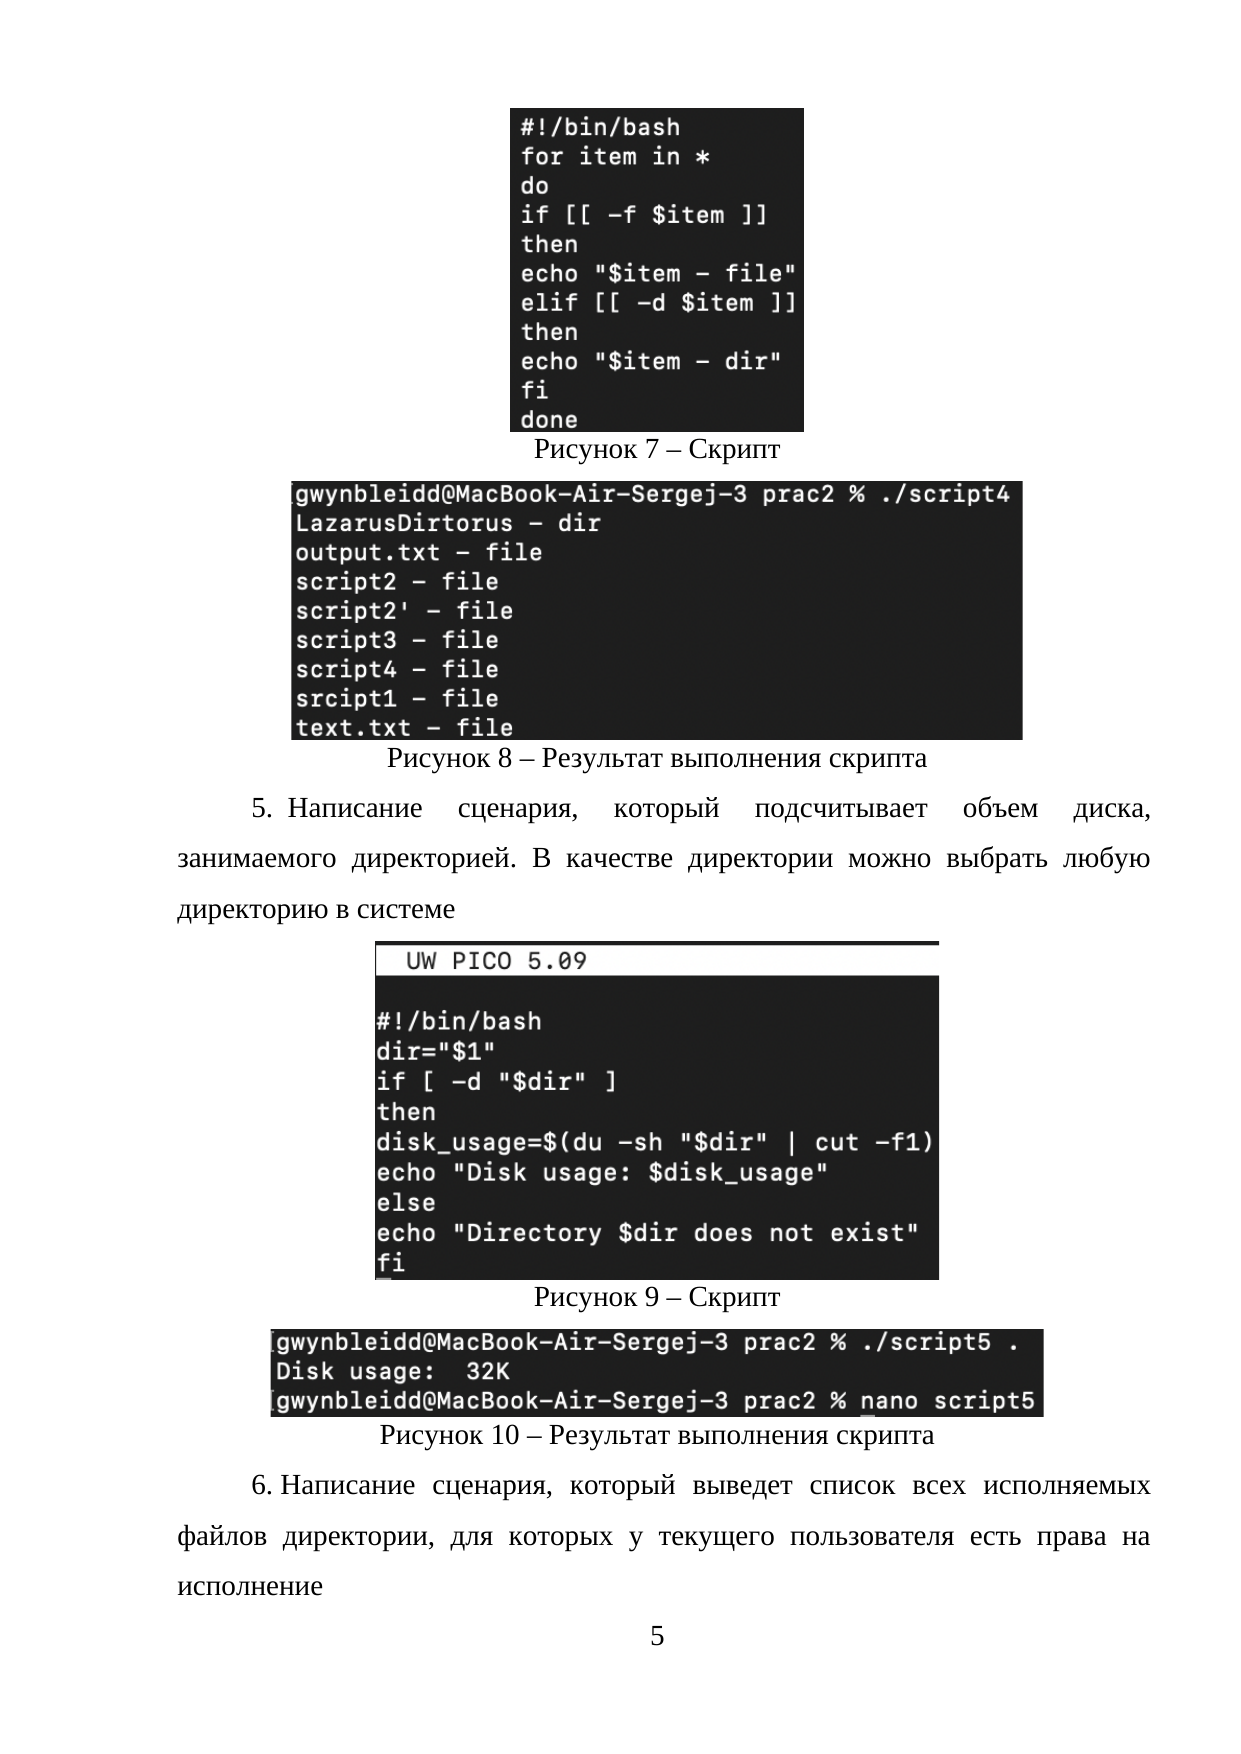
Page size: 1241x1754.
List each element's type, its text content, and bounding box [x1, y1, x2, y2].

text Рисунок 7 – Скрипт [133, 431, 1181, 465]
picture [291, 481, 1023, 740]
picture [375, 941, 940, 1280]
picture [510, 108, 804, 432]
text 6. Написание сценария, который выведет список всех исполняемых файлов директории, для которых у текущего пользователя есть права на исполнение [177, 1467, 1152, 1602]
picture [270, 1329, 1044, 1417]
text 5. Написание сценария, который подсчитывает объем диска, занимаемого директорией. В качестве директории можно выбрать любую директорию в системе [177, 790, 1152, 924]
text Рисунок 8 – Результат выполнения скрипта [133, 740, 1181, 773]
text Рисунок 10 – Результат выполнения скрипта [133, 1417, 1181, 1451]
text Рисунок 9 – Скрипт [133, 1279, 1181, 1313]
